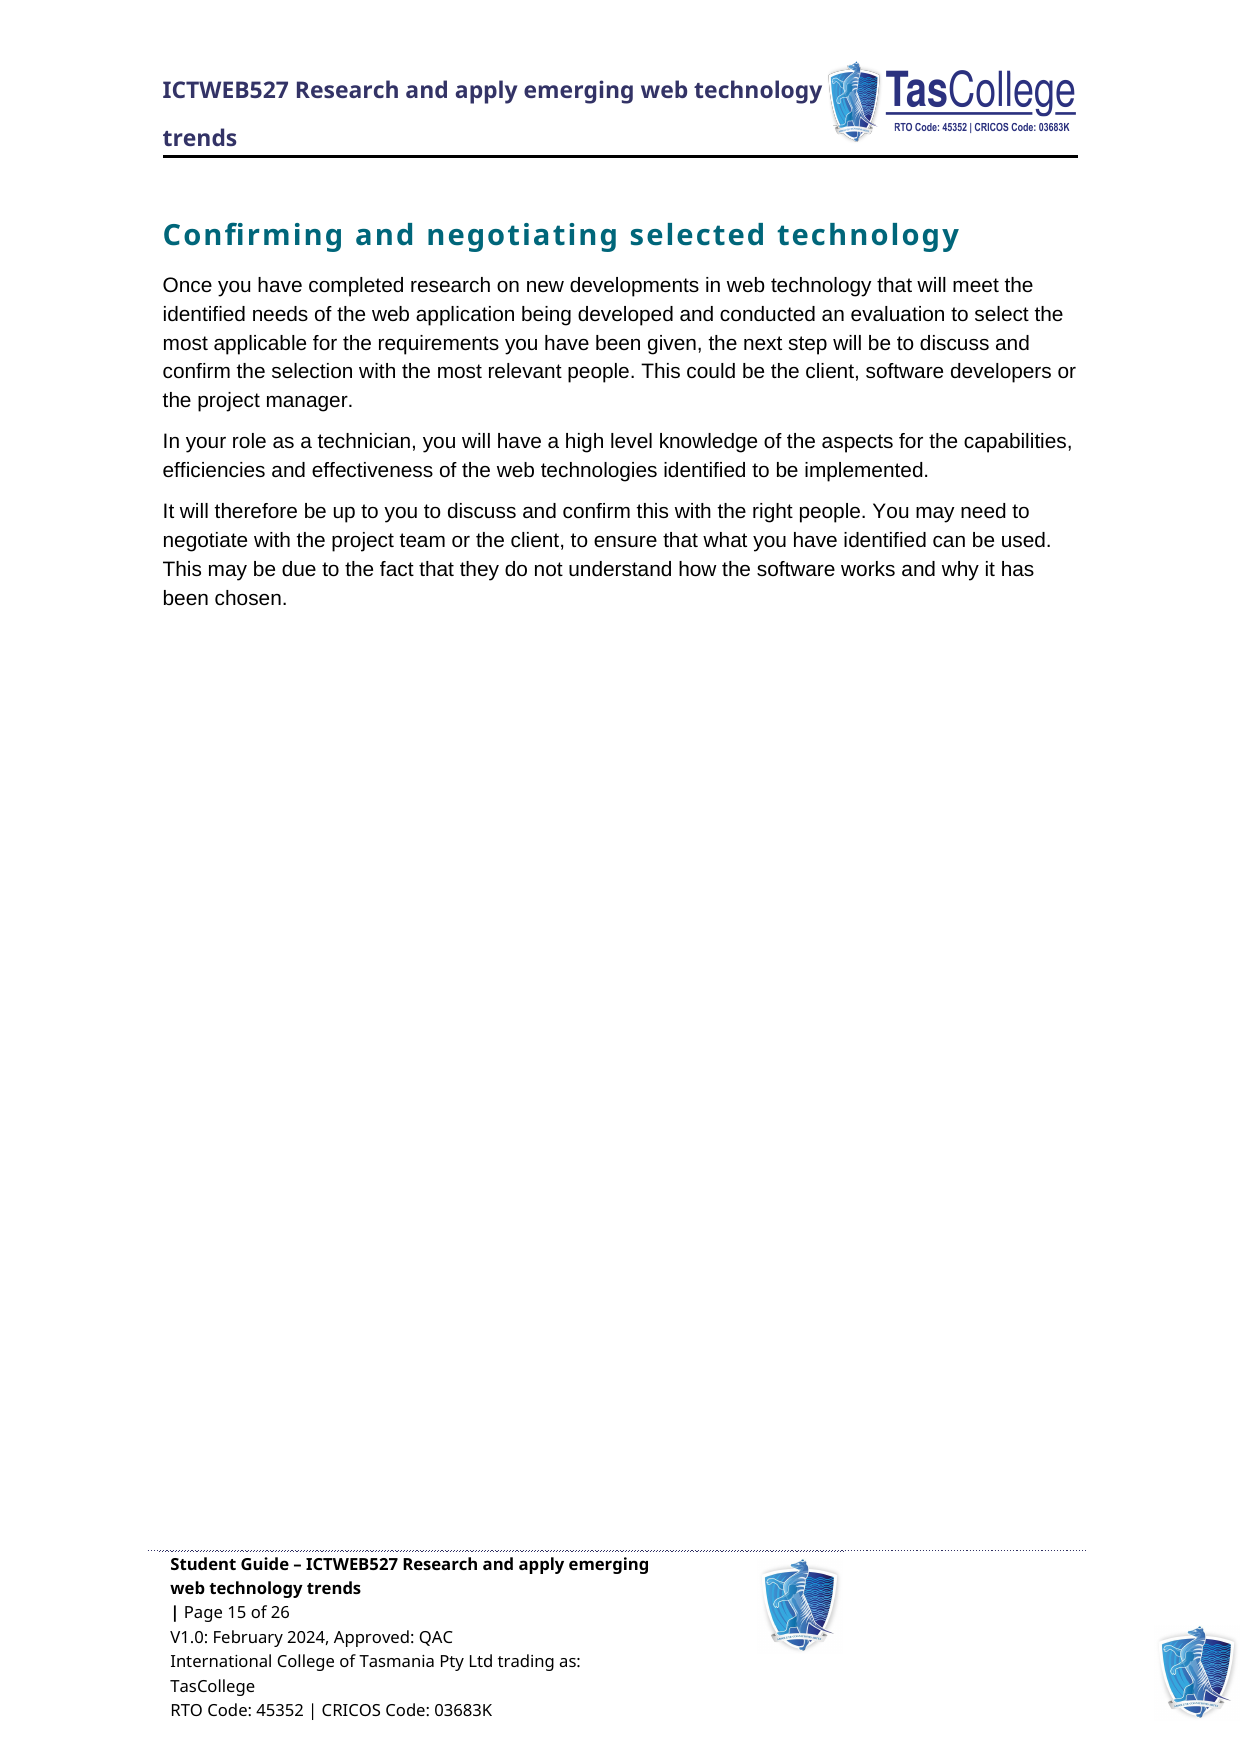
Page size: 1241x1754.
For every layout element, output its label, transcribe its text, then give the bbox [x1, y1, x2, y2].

picture [756, 1558, 844, 1654]
picture [1153, 1625, 1241, 1721]
text In your role as a technician, you will have a high level knowledge of the aspects for the capabilities, efficiencies and effectiveness of the web technologies identified to be implemented. [162, 429, 1078, 482]
subtitle Confirming and negotiating selected technology [162, 215, 1078, 254]
text It will therefore be up to you to discuss and confirm this with the right people. You may need to negotiate with the project team or the client, to ensure that what you have identified can be used. This may be due to the fact that they do not understand how the software works and why it has been chosen. [162, 499, 1078, 609]
text Once you have completed research on new developments in web technology that will meet the identified needs of the web application being developed and conducted an evaluation to select the most applicable for the requirements you have been given, the next step will be to discuss and confirm the selection with the most relevant people. This could be the client, software developers or the project manager. [162, 273, 1078, 412]
picture [826, 59, 1078, 144]
